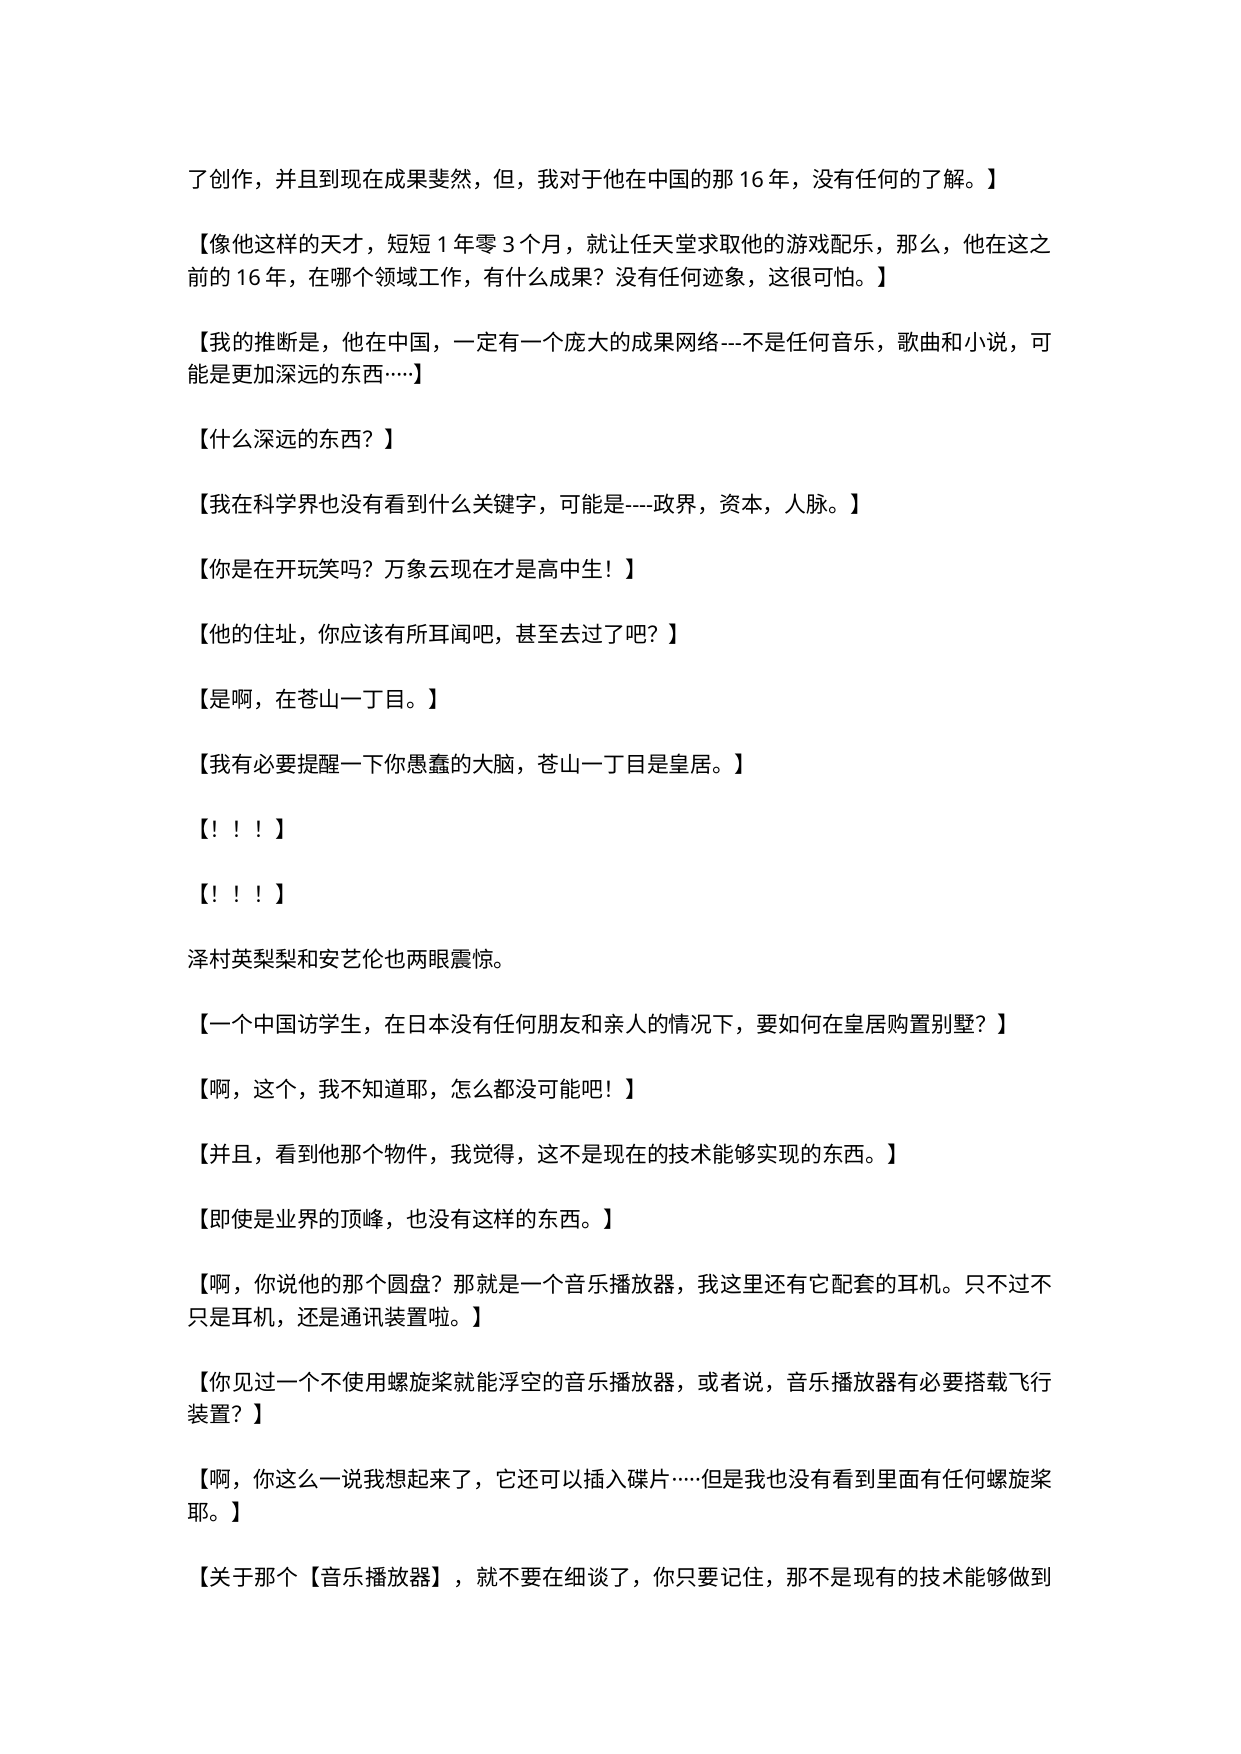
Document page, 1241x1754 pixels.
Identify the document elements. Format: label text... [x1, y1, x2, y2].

text 【并且，看到他那个物件，我觉得，这不是现在的技术能够实现的东西。】 [187, 1137, 1053, 1169]
text 【他的住址，你应该有所耳闻吧，甚至去过了吧？】 [187, 617, 1053, 649]
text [187, 1559, 1053, 1592]
text 【是啊，在苍山一丁目。】 [187, 682, 1053, 714]
text 泽村英梨梨和安艺伦也两眼震惊。 [187, 942, 1053, 974]
text 【我在科学界也没有看到什么关键字，可能是----政界，资本，人脉。】 [187, 487, 1053, 519]
text 【啊，你这么一说我想起来了，它还可以插入碟片·····但是我也没有看到里面有任何螺旋桨耶。】 [187, 1462, 1053, 1527]
text 【！！！】 [187, 812, 1053, 844]
text 【你见过一个不使用螺旋桨就能浮空的音乐播放器，或者说，音乐播放器有必要搭载飞行装置？】 [187, 1364, 1053, 1429]
text 【我的推断是，他在中国，一定有一个庞大的成果网络---不是任何音乐，歌曲和小说，可能是更加深远的东西·····】 [187, 324, 1053, 389]
text 【我有必要提醒一下你愚蠢的大脑，苍山一丁目是皇居。】 [187, 747, 1053, 779]
text 【你是在开玩笑吗？万象云现在才是高中生！】 [187, 552, 1053, 584]
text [187, 162, 1053, 194]
text 【一个中国访学生，在日本没有任何朋友和亲人的情况下，要如何在皇居购置别墅？】 [187, 1007, 1053, 1039]
text 【即使是业界的顶峰，也没有这样的东西。】 [187, 1202, 1053, 1234]
text 【！！！】 [187, 877, 1053, 909]
text 【什么深远的东西？】 [187, 422, 1053, 454]
text 【像他这样的天才，短短1年零3个月，就让任天堂求取他的游戏配乐，那么，他在这之前的16年，在哪个领域工作，有什么成果？没有任何迹象，这很可怕。】 [187, 227, 1053, 292]
text 【啊，你说他的那个圆盘？那就是一个音乐播放器，我这里还有它配套的耳机。只不过不只是耳机，还是通讯装置啦。】 [187, 1267, 1053, 1332]
text 【啊，这个，我不知道耶，怎么都没可能吧！】 [187, 1072, 1053, 1104]
